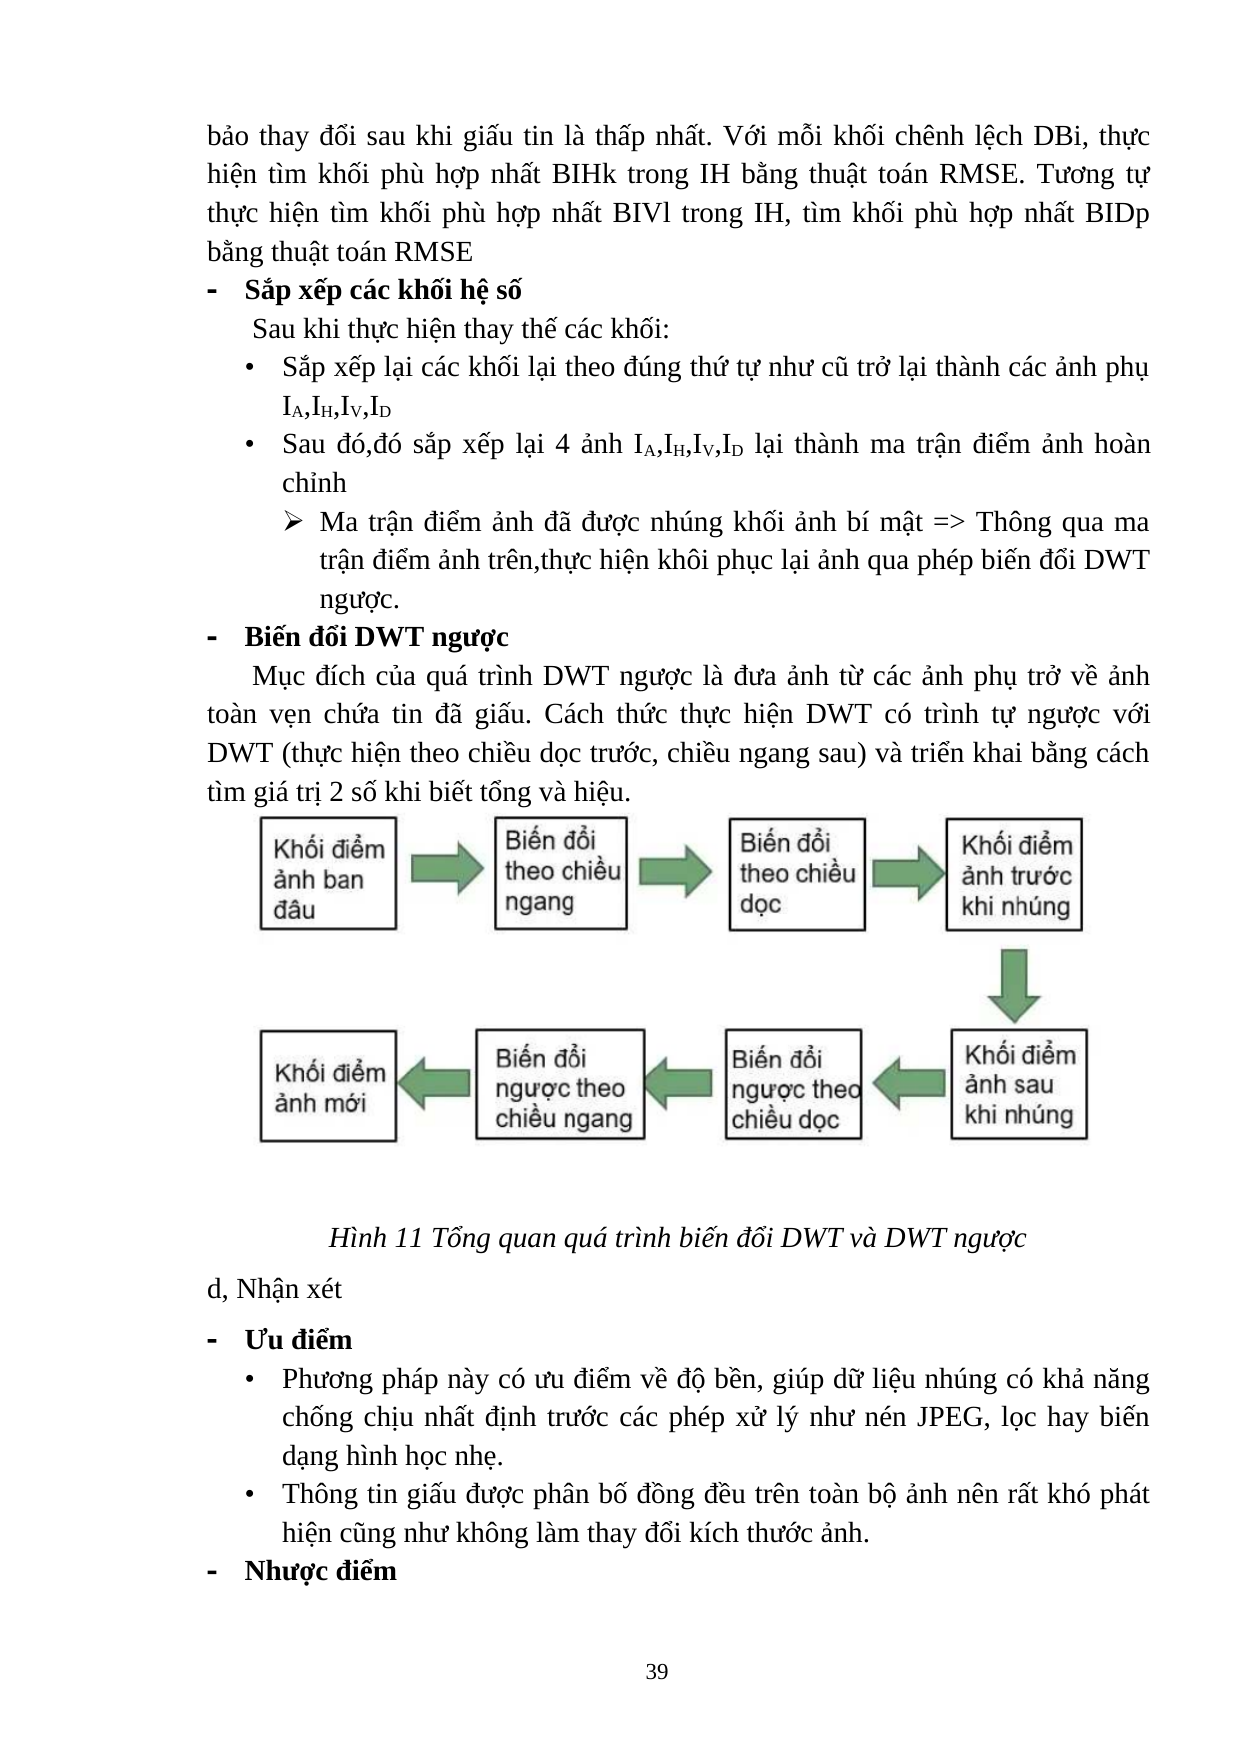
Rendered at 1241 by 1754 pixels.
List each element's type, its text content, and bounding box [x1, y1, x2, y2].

list Ma trận điểm ảnh đã được nhúng khối ảnh bí mật => Thông qua ma trận điểm ảnh trên,thực hiện khôi phục lại ảnh qua phép biến đổi DWT ngược. [282, 504, 1152, 614]
text Sau khi thực hiện thay thế các khối: [207, 311, 1152, 344]
list Sắp xếp các khối hệ số [207, 272, 1152, 306]
list Biến đổi DWT ngược [207, 619, 1152, 653]
list Ưu điểm [207, 1322, 1152, 1356]
list Sắp xếp lại các khối lại theo đúng thứ tự như cũ trở lại thành các ảnh phụ IA,IH,IV,ID [244, 349, 1152, 422]
list Phương pháp này có ưu điểm về độ bền, giúp dữ liệu nhúng có khả năng chống chịu nhất định trước các phép xử lý như nén JPEG, lọc hay biến dạng hình học nhẹ. [244, 1361, 1152, 1471]
list Nhược điểm [207, 1553, 1152, 1587]
text Hình 11 Tổng quan quá trình biến đổi DWT và DWT ngược [207, 1220, 1152, 1253]
list Sau đó,đó sắp xếp lại 4 ảnh IA,IH,IV,ID lại thành ma trận điểm ảnh hoàn chỉnh [244, 427, 1152, 499]
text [207, 118, 1152, 267]
text Mục đích của quá trình DWT ngược là đưa ảnh từ các ảnh phụ trở về ảnh toàn vẹn chứa tin đã giấu. Cách thức thực hiện DWT có trình tự ngược với DWT (thực hiện theo chiều dọc trước, chiều ngang sau) và triển khai bằng cách tìm giá trị 2 số khi biết tổng và hiệu. [207, 658, 1152, 807]
text d, Nhận xét [207, 1271, 1152, 1304]
list Thông tin giấu được phân bố đồng đều trên toàn bộ ảnh nên rất khó phát hiện cũng như không làm thay đổi kích thước ảnh. [244, 1476, 1152, 1548]
picture [250, 812, 1108, 1178]
